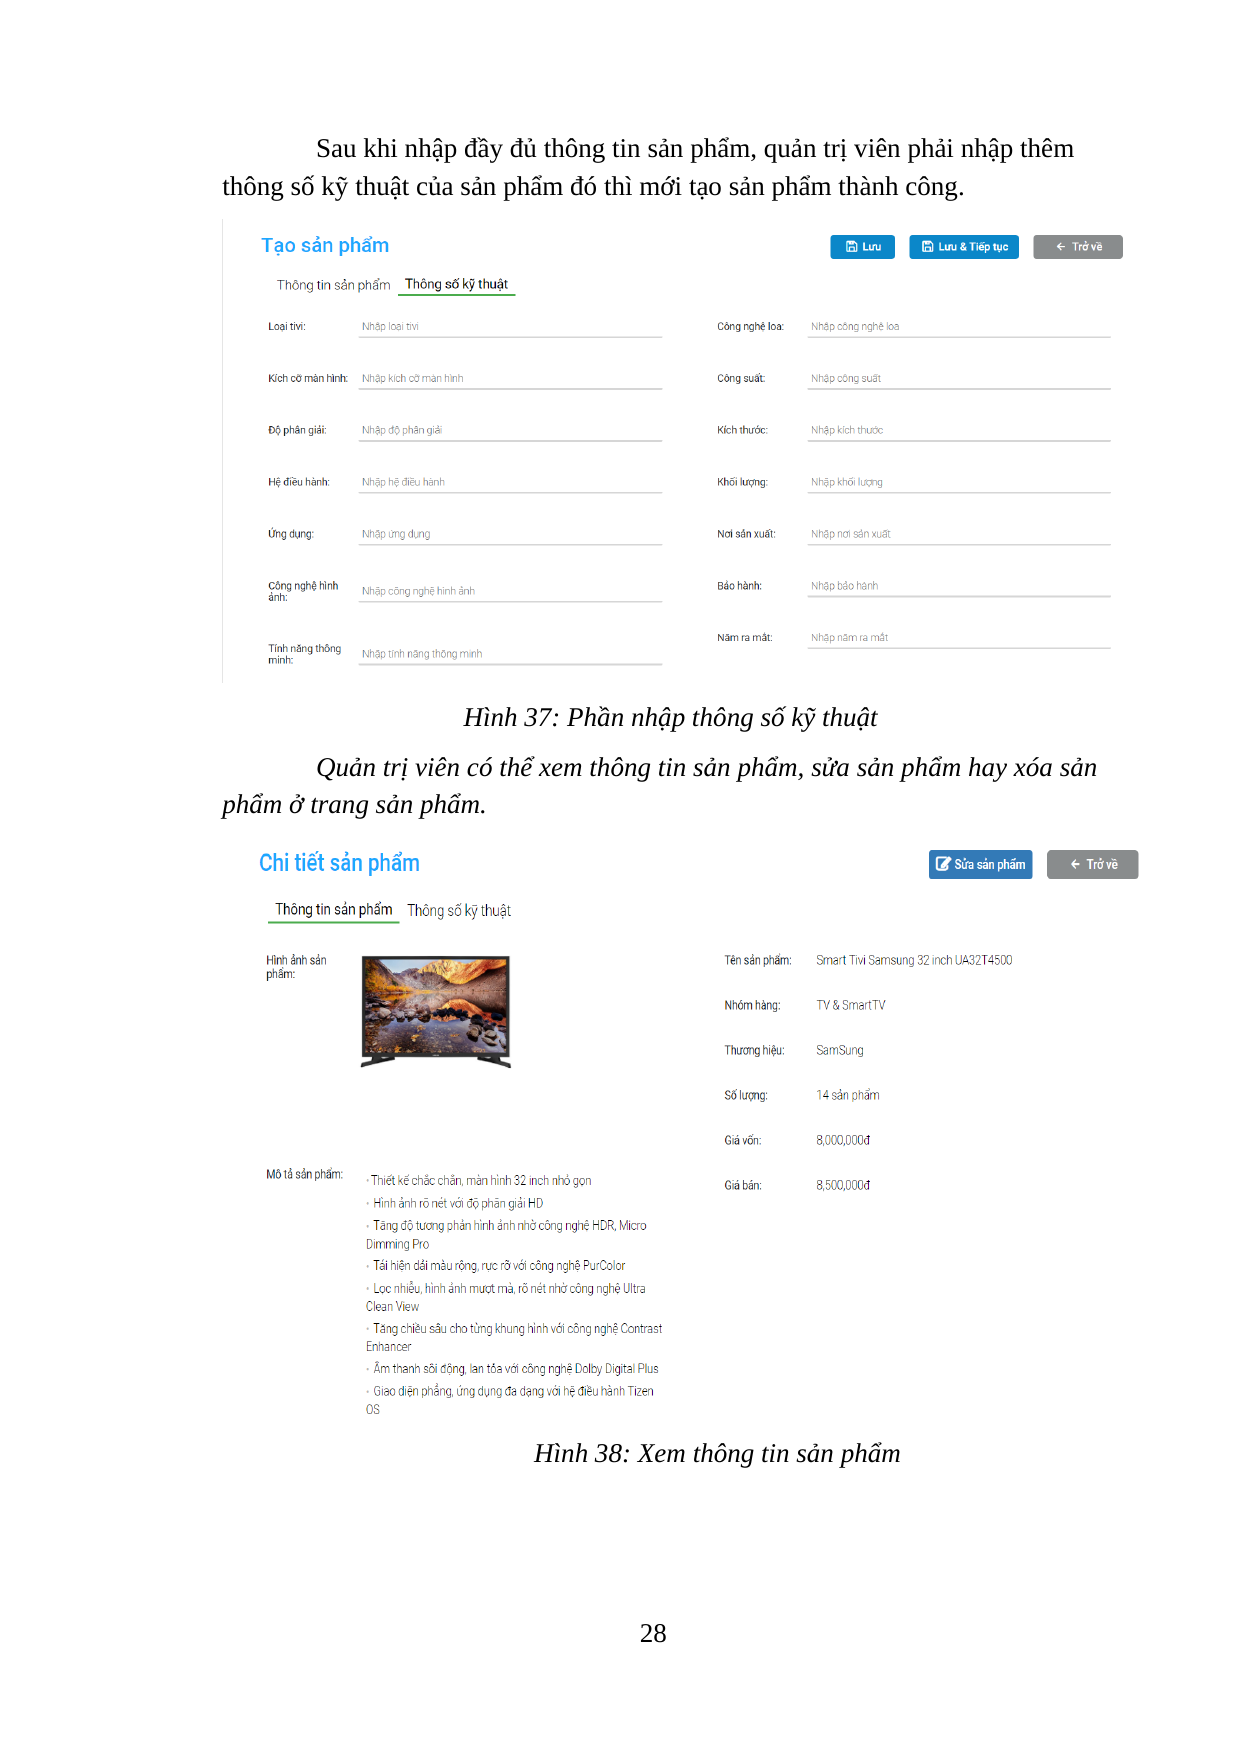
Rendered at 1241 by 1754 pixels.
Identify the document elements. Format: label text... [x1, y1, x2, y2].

text Hình 37: Phần nhập thông số kỹ thuật [222, 701, 1122, 732]
picture [222, 838, 1160, 1420]
picture [222, 219, 1160, 683]
text Hình 38: Xem thông tin sản phẩm [222, 1438, 1122, 1469]
text Sau khi nhập đầy đủ thông tin sản phẩm, quản trị viên phải nhập thêm thông số kỹ thuật của sản phẩm đó thì mới tạo sản phẩm thành công. [222, 132, 1122, 201]
text Quản trị viên có thể xem thông tin sản phẩm, sửa sản phẩm hay xóa sản phẩm ở trang sản phẩm. [222, 751, 1122, 819]
